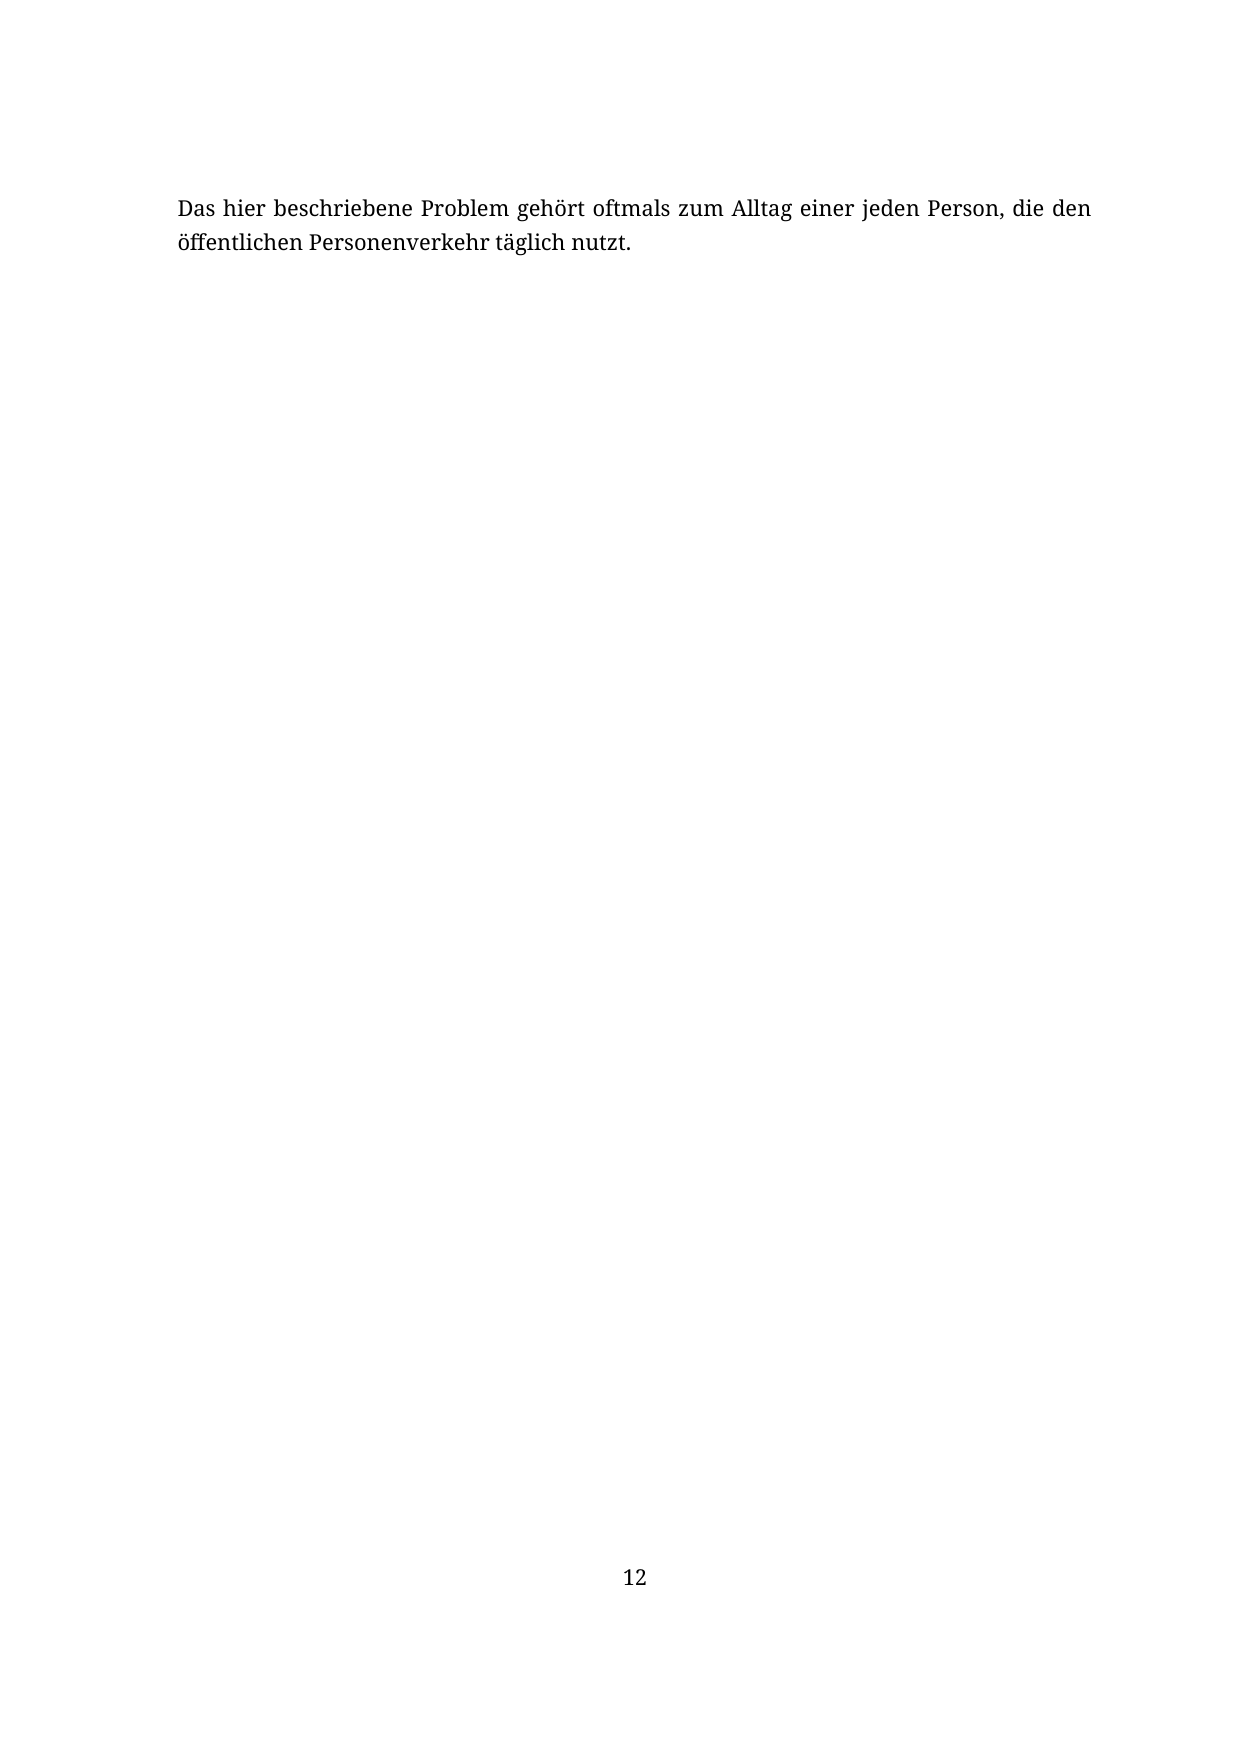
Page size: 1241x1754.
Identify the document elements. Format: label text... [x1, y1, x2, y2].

text Das hier beschriebene Problem gehört oftmals zum Alltag einer jeden Person, die den öffentlichen Personenverkehr täglich nutzt. [177, 192, 1092, 256]
